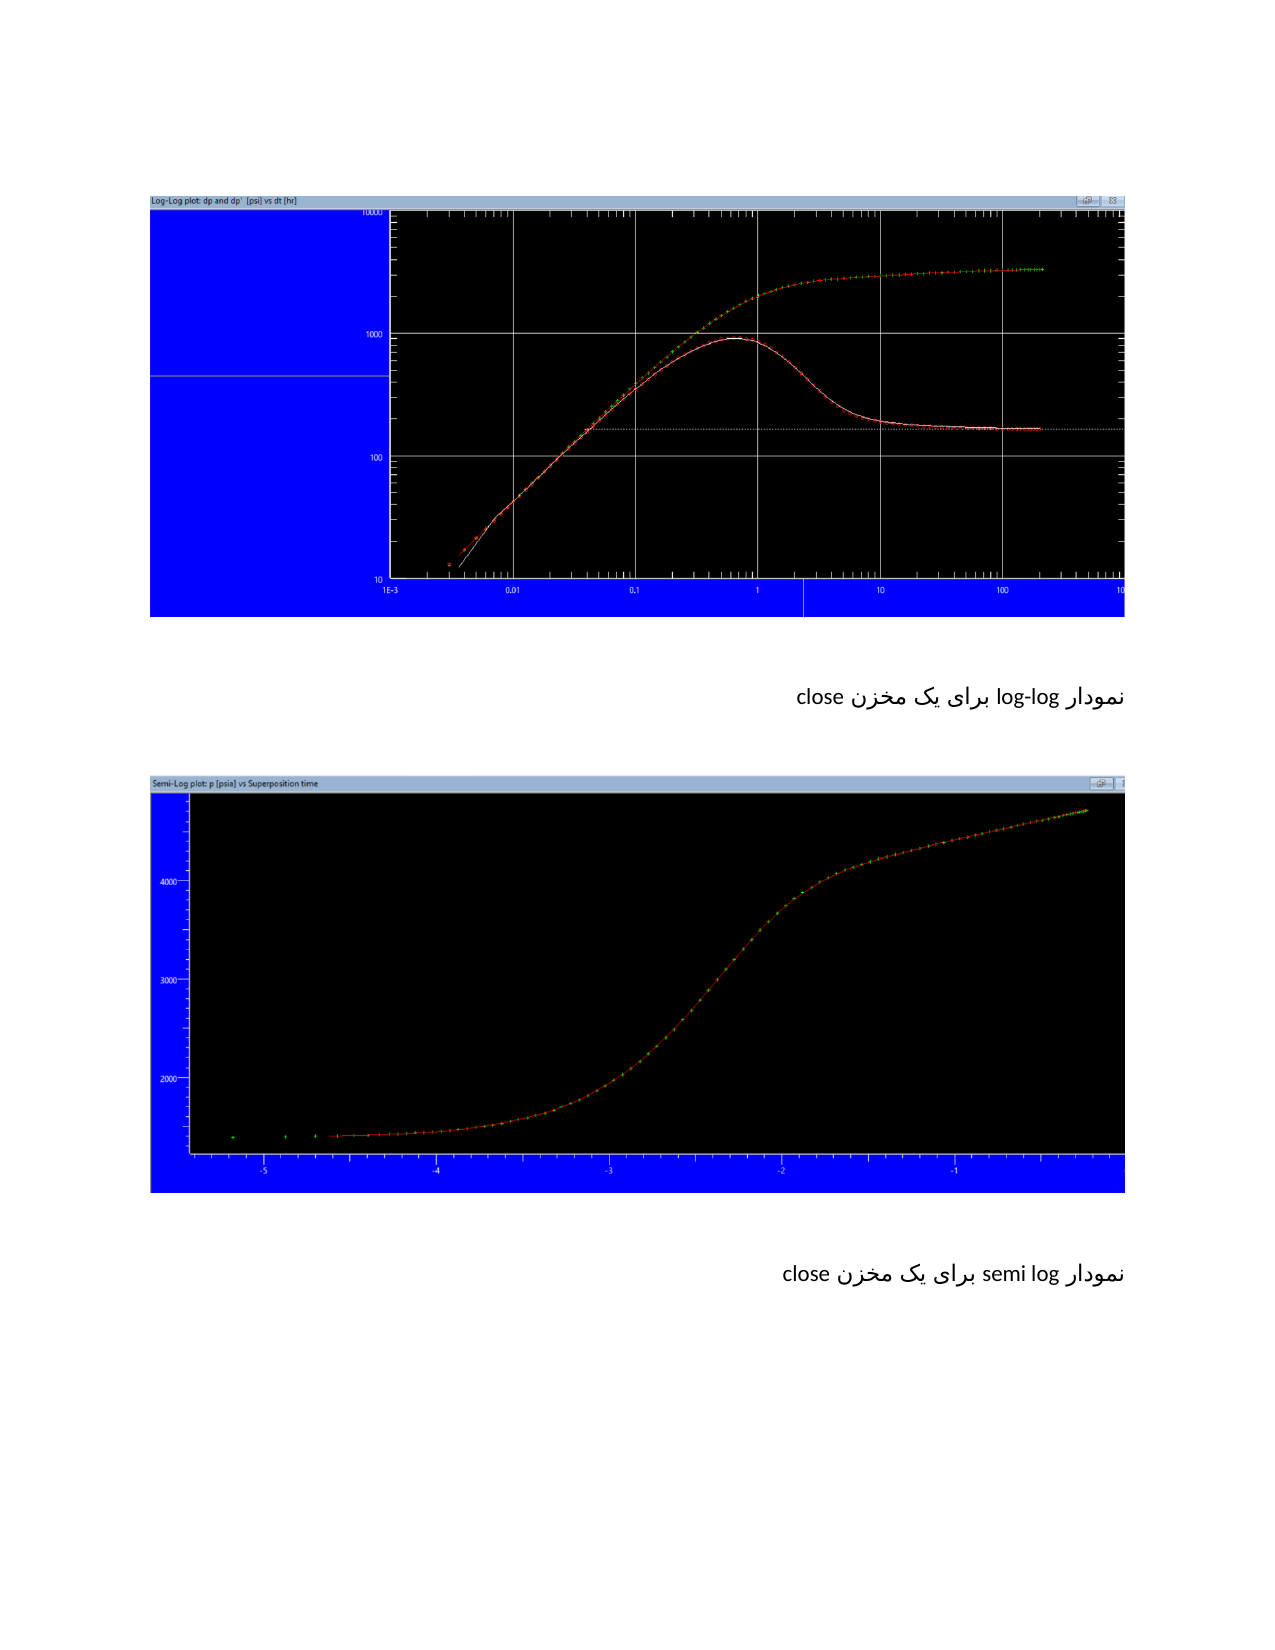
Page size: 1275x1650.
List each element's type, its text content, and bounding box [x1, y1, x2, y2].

picture [150, 196, 1125, 617]
picture [150, 775, 1125, 1193]
text نمودار log-log برای یک مخزن close [150, 682, 1125, 710]
text نمودار semi log برای یک مخزن close [150, 1259, 1125, 1287]
